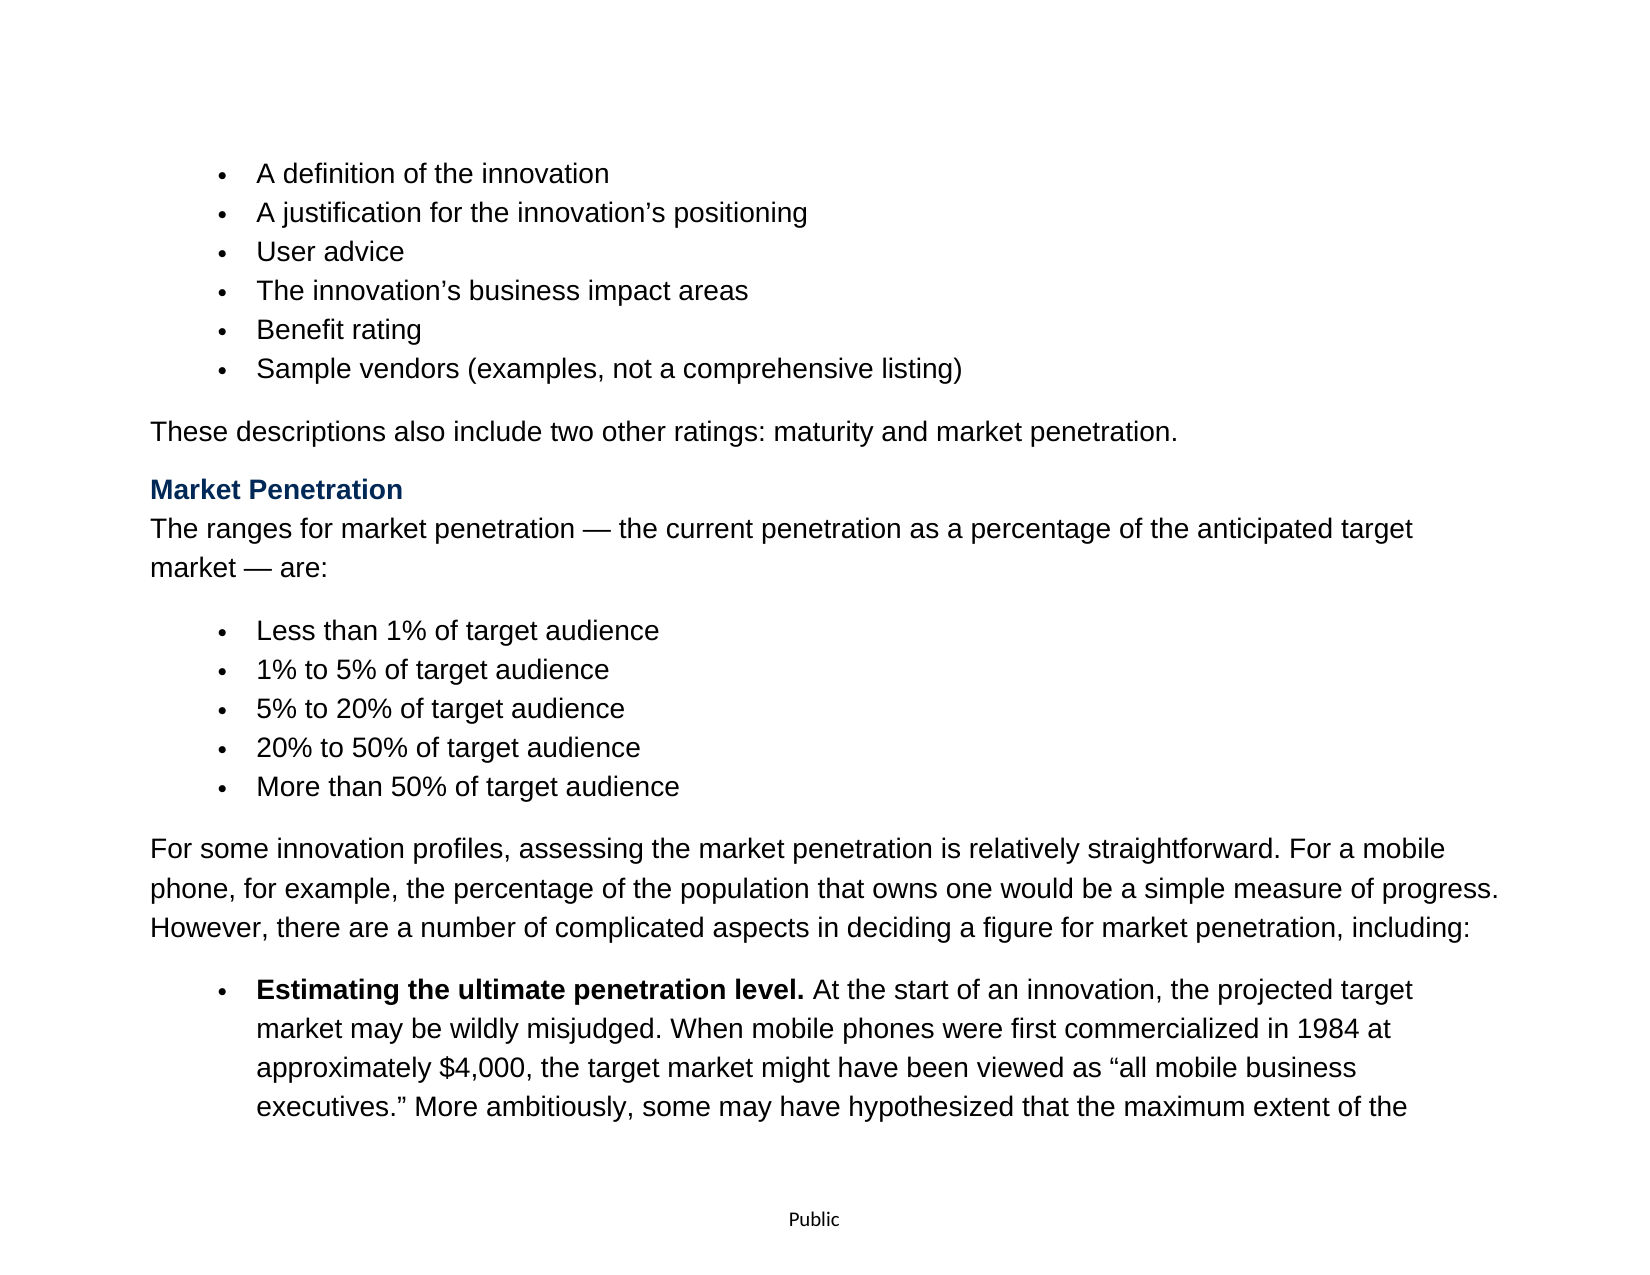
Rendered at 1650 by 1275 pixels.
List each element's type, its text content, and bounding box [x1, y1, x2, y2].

list Less than 1% of target audience [219, 607, 1500, 646]
text These descriptions also include two other ratings: maturity and market penetration. [150, 408, 1500, 447]
list User advice [219, 228, 1500, 267]
list Benefit rating [219, 306, 1500, 345]
list A definition of the innovation [219, 150, 1500, 189]
list A justification for the innovation’s positioning [219, 189, 1500, 228]
list More than 50% of target audience [219, 763, 1500, 802]
list The innovation’s business impact areas [219, 267, 1500, 306]
list 1% to 5% of target audience [219, 646, 1500, 685]
text For some innovation profiles, assessing the market penetration is relatively straightforward. For a mobile phone, for example, the percentage of the population that owns one would be a simple measure of progress. However, there are a number of complicated aspects in deciding a figure for market penetration, including: [150, 826, 1500, 943]
list 5% to 20% of target audience [219, 685, 1500, 724]
list 20% to 50% of target audience [219, 724, 1500, 763]
list Sample vendors (examples, not a comprehensive listing) [219, 345, 1500, 384]
text The ranges for market penetration — the current penetration as a percentage of the anticipated target market — are: [150, 506, 1500, 584]
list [219, 966, 1500, 1123]
subtitle Market Penetration [150, 470, 1500, 506]
